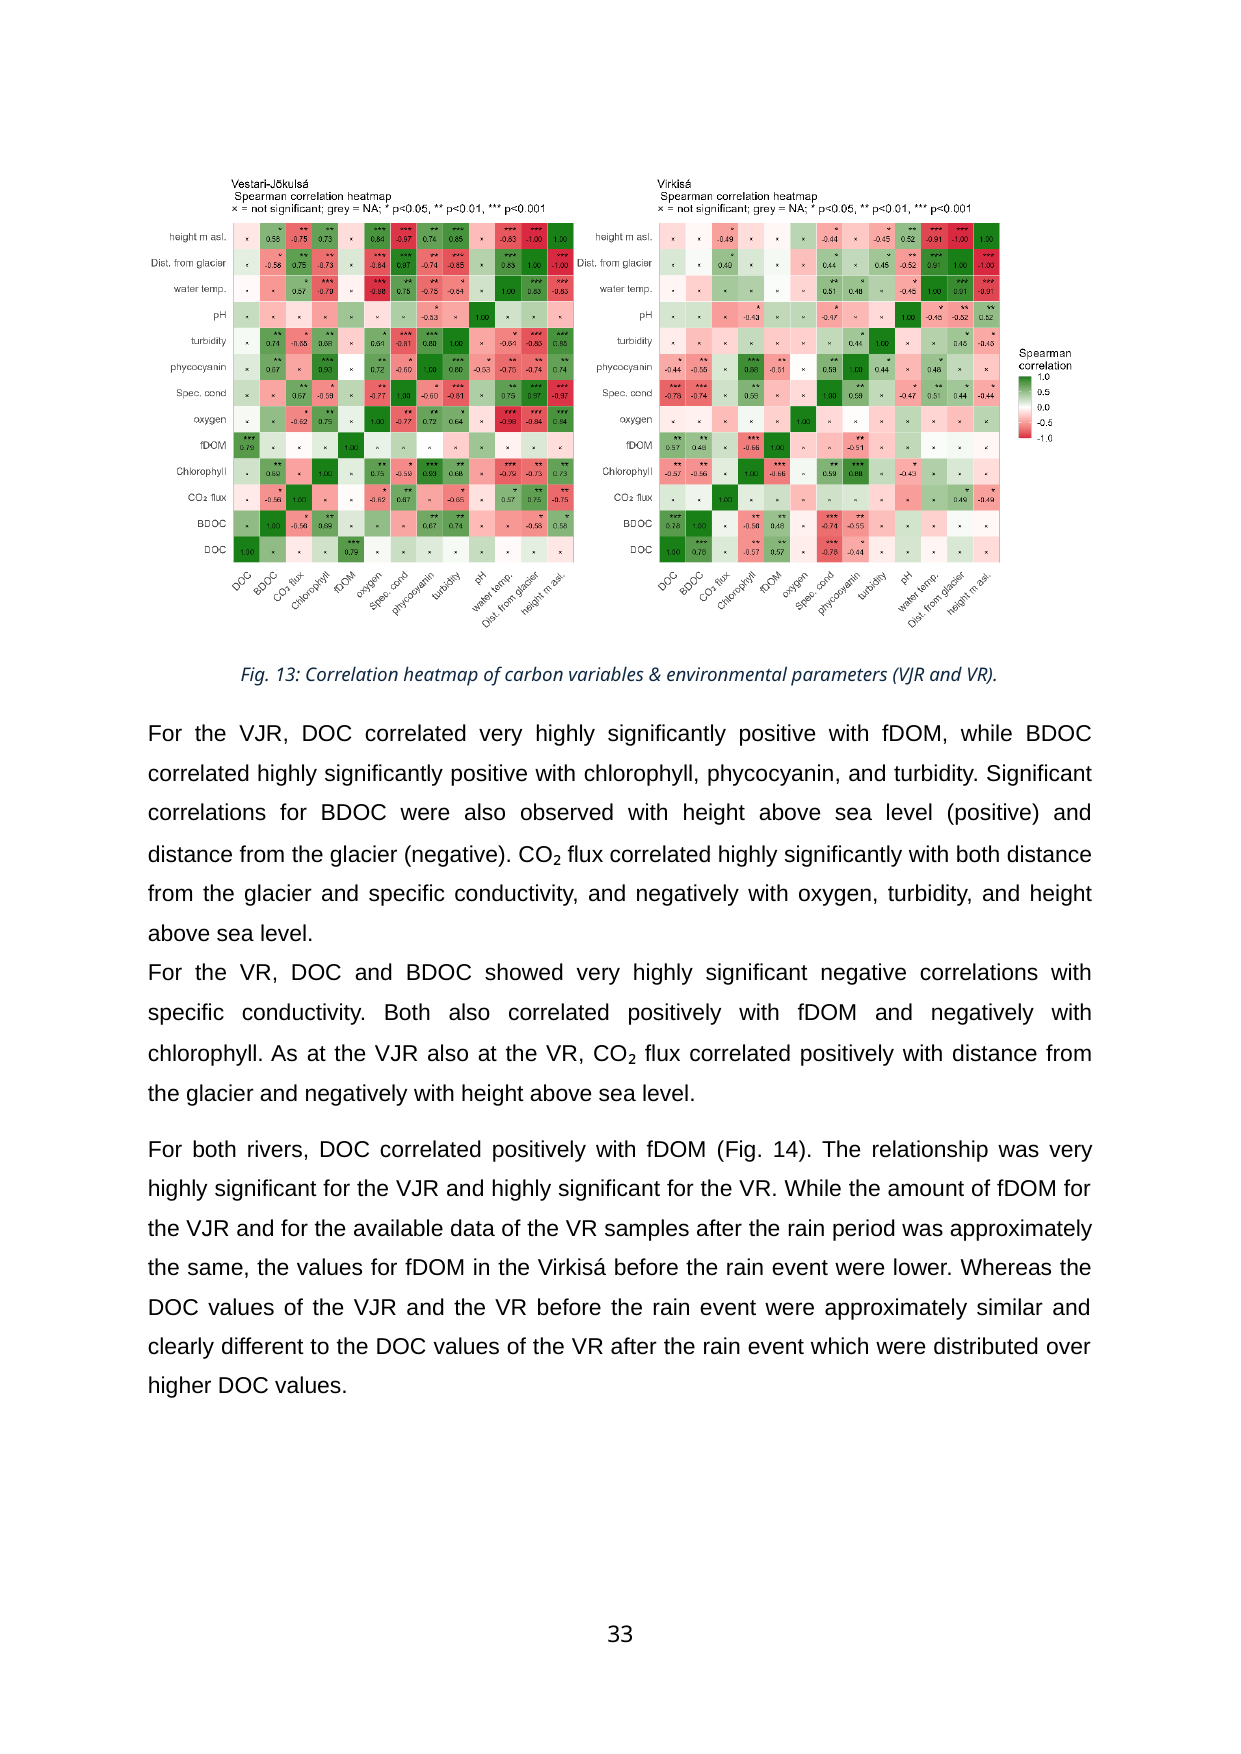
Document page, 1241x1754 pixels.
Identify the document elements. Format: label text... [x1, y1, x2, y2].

text For both rivers, DOC correlated positively with fDOM (Fig. 14). The relationship was very highly significant for the VJR and highly significant for the VR. While the amount of fDOM for the VJR and for the available data of the VR samples after the rain period was approximately the same, the values for fDOM in the Virkisá before the rain event were lower. Whereas the DOC values of the VJR and the VR before the rain event were approximately similar and clearly different to the DOC values of the VR after the rain event which were distributed over higher DOC values. [148, 1136, 1093, 1399]
picture [147, 147, 1081, 662]
text Fig. 13: Correlation heatmap of carbon variables & environmental parameters (VJR and VR). [148, 661, 1093, 687]
text For the VJR, DOC correlated very highly significantly positive with fDOM, while BDOC correlated highly significantly positive with chlorophyll, phycocyanin, and turbidity. Significant correlations for BDOC were also observed with height above sea level (positive) and distance from the glacier (negative). CO₂ flux correlated highly significantly with both distance from the glacier and specific conductivity, and negatively with oxygen, turbidity, and height above sea level. [148, 720, 1093, 946]
text For the VR, DOC and BDOC showed very highly significant negative correlations with specific conductivity. Both also correlated positively with fDOM and negatively with chlorophyll. As at the VJR also at the VR, CO₂ flux correlated positively with distance from the glacier and negatively with height above sea level. [148, 959, 1093, 1106]
